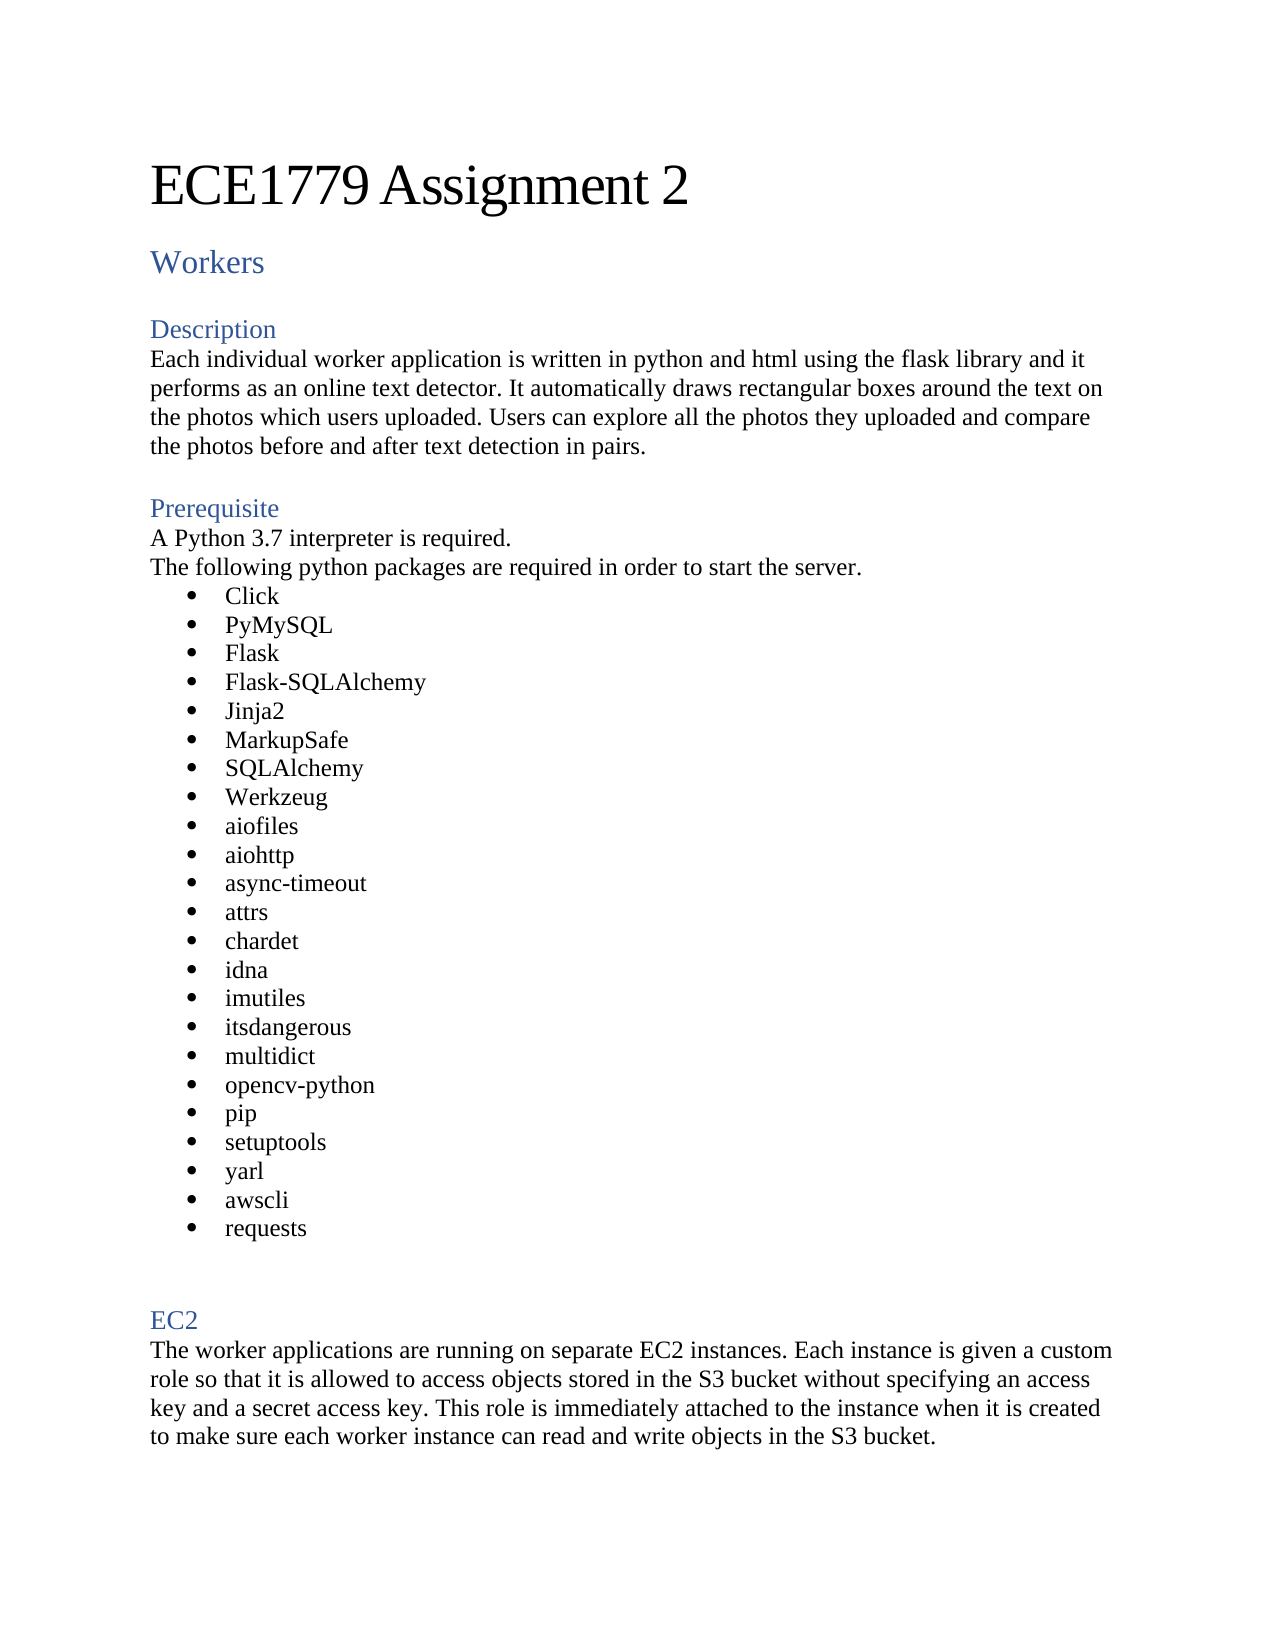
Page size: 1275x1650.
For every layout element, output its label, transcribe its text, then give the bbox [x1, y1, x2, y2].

list itsdangerous [187, 1012, 1125, 1041]
list chardet [187, 926, 1125, 955]
title ECE1779 Assignment 2 [150, 150, 1125, 217]
subtitle Description [150, 313, 1125, 344]
list idna [187, 955, 1125, 983]
list imutiles [187, 983, 1125, 1012]
text Each individual worker application is written in python and html using the flask library and it performs as an online text detector. It automatically draws rectangular boxes around the text on the photos which users uploaded. Users can explore all the photos they uploaded and compare the photos before and after text detection in pairs. [150, 344, 1125, 459]
list opencv-python [187, 1070, 1125, 1098]
list MarkupSafe [187, 725, 1125, 753]
list pip [187, 1098, 1125, 1127]
list Werkzeug [187, 782, 1125, 811]
subtitle EC2 [150, 1304, 1125, 1335]
text The worker applications are running on separate EC2 instances. Each instance is given a custom role so that it is allowed to access objects stored in the S3 bucket without specifying an access key and a secret access key. This role is immediately attached to the instance when it is created to make sure each worker instance can read and write objects in the S3 bucket. [150, 1335, 1125, 1450]
list Jinja2 [187, 696, 1125, 725]
list PyMySQL [187, 610, 1125, 638]
list setuptools [187, 1127, 1125, 1156]
list multidict [187, 1041, 1125, 1070]
list yarl [187, 1156, 1125, 1185]
list requests [187, 1213, 1125, 1242]
list Click [187, 581, 1125, 610]
text A Python 3.7 interpreter is required. [150, 523, 1125, 552]
subtitle Workers [150, 242, 1125, 280]
list aiohttp [187, 840, 1125, 868]
list async-timeout [187, 868, 1125, 897]
list aiofiles [187, 811, 1125, 840]
text The following python packages are required in order to start the server. [150, 552, 1125, 581]
list Flask [187, 638, 1125, 667]
list Flask-SQLAlchemy [187, 667, 1125, 696]
subtitle Prerequisite [150, 492, 1125, 523]
list attrs [187, 897, 1125, 926]
list SQLAlchemy [187, 753, 1125, 782]
list awscli [187, 1185, 1125, 1213]
